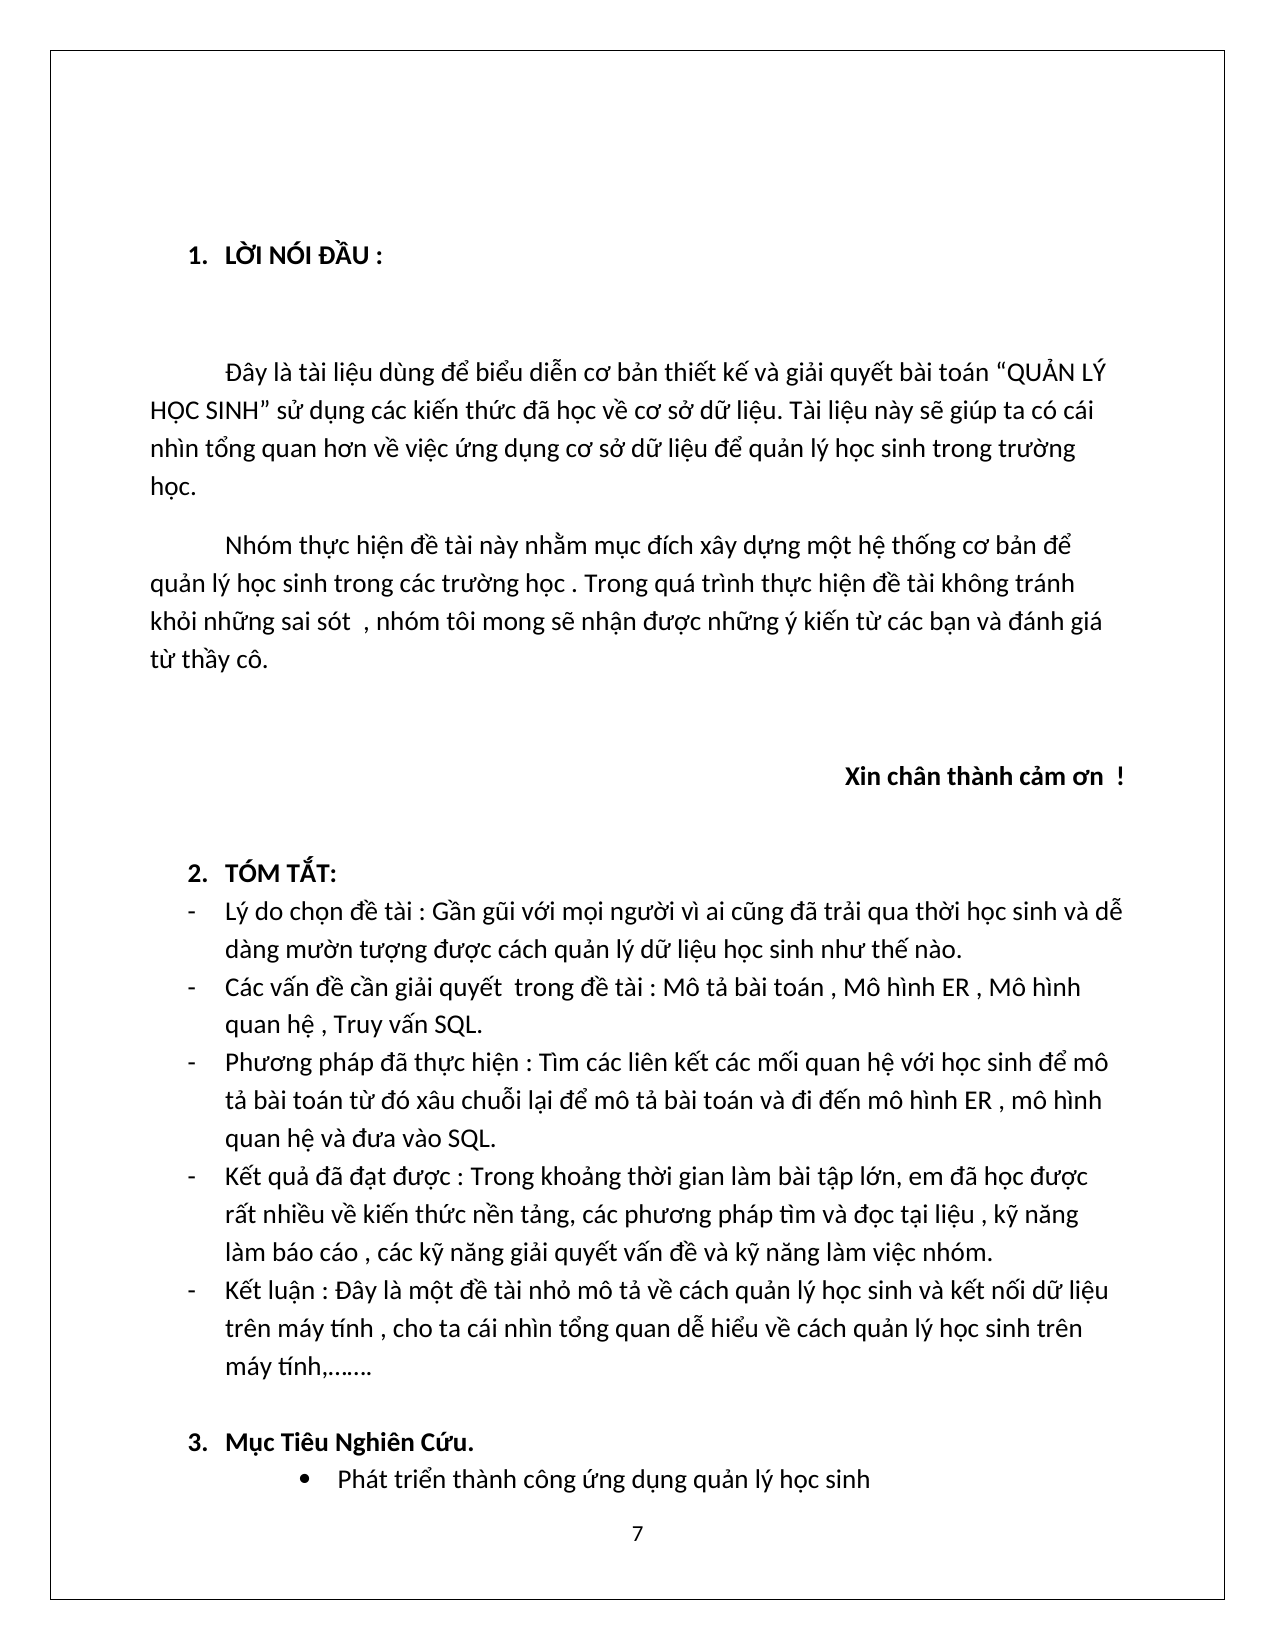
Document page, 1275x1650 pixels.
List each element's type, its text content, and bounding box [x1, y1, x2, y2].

list Kết quả đã đạt được : Trong khoảng thời gian làm bài tập lớn, em đã học được rất nhiều về kiến thức nền tảng, các phương pháp tìm và đọc tại liệu , kỹ năng làm báo cáo , các kỹ năng giải quyết vấn đề và kỹ năng làm việc nhóm. [187, 1159, 1125, 1268]
text Nhóm thực hiện đề tài này nhằm mục đích xây dựng một hệ thống cơ bản để quản lý học sinh trong các trường học . Trong quá trình thực hiện đề tài không tránh khỏi những sai sót , nhóm tôi mong sẽ nhận được những ý kiến từ các bạn và đánh giá từ thầy cô. [150, 528, 1125, 675]
list Phát triển thành công ứng dụng quản lý học sinh [300, 1463, 1125, 1496]
text Đây là tài liệu dùng để biểu diễn cơ bản thiết kế và giải quyết bài toán “QUẢN LÝ HỌC SINH” sử dụng các kiến thức đã học về cơ sở dữ liệu. Tài liệu này sẽ giúp ta có cái nhìn tổng quan hơn về việc ứng dụng cơ sở dữ liệu để quản lý học sinh trong trường học. [150, 356, 1125, 502]
list TÓM TẮT: [187, 856, 1125, 889]
list Phương pháp đã thực hiện : Tìm các liên kết các mối quan hệ với học sinh để mô tả bài toán từ đó xâu chuỗi lại để mô tả bài toán và đi đến mô hình ER , mô hình quan hệ và đưa vào SQL. [187, 1046, 1125, 1154]
list Lý do chọn đề tài : Gần gũi với mọi người vì ai cũng đã trải qua thời học sinh và dễ dàng mườn tượng được cách quản lý dữ liệu học sinh như thế nào. [187, 894, 1125, 965]
text Xin chân thành cảm ơn ! [150, 759, 1125, 792]
list LỜI NÓI ĐẦU : [187, 238, 1125, 271]
list Kết luận : Đây là một đề tài nhỏ mô tả về cách quản lý học sinh và kết nối dữ liệu trên máy tính , cho ta cái nhìn tổng quan dễ hiểu về cách quản lý học sinh trên máy tính,……. [187, 1273, 1125, 1382]
list Các vấn đề cần giải quyết trong đề tài : Mô tả bài toán , Mô hình ER , Mô hình quan hệ , Truy vấn SQL. [187, 970, 1125, 1041]
list Mục Tiêu Nghiên Cứu. [187, 1425, 1125, 1458]
